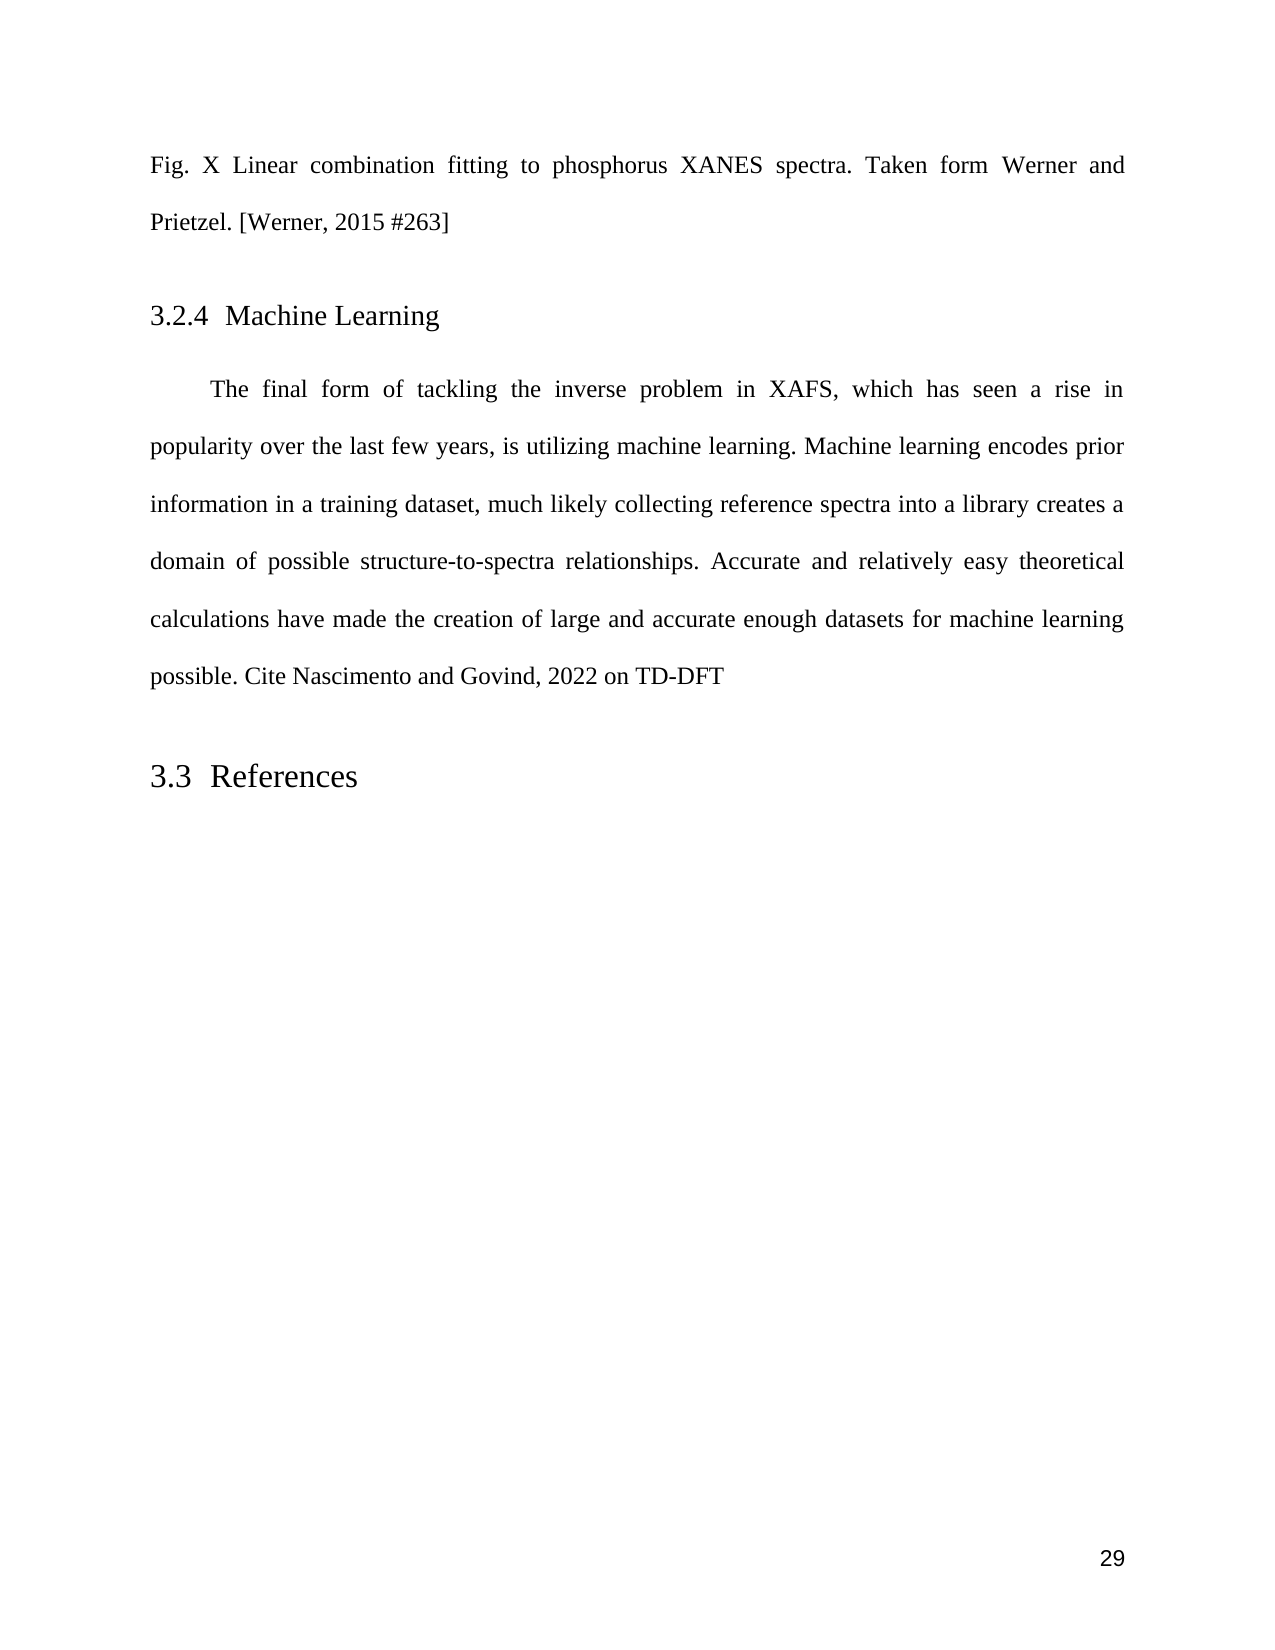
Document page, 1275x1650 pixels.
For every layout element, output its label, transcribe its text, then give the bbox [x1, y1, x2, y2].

text The final form of tackling the inverse problem in XAFS, which has seen a rise in popularity over the last few years, is utilizing machine learning. Machine learning encodes prior information in a training dataset, much likely collecting reference spectra into a library creates a domain of possible structure-to-spectra relationships. Accurate and relatively easy theoretical calculations have made the creation of large and accurate enough datasets for machine learning possible. Cite Nascimento and Govind, 2022 on TD-DFT [150, 374, 1125, 690]
text Fig. X Linear combination fitting to phosphorus XANES spectra. Taken form Werner and Prietzel. [Werner, 2015 #263] [150, 150, 1125, 236]
list References [150, 756, 1125, 794]
list Machine Learning [150, 298, 1125, 332]
